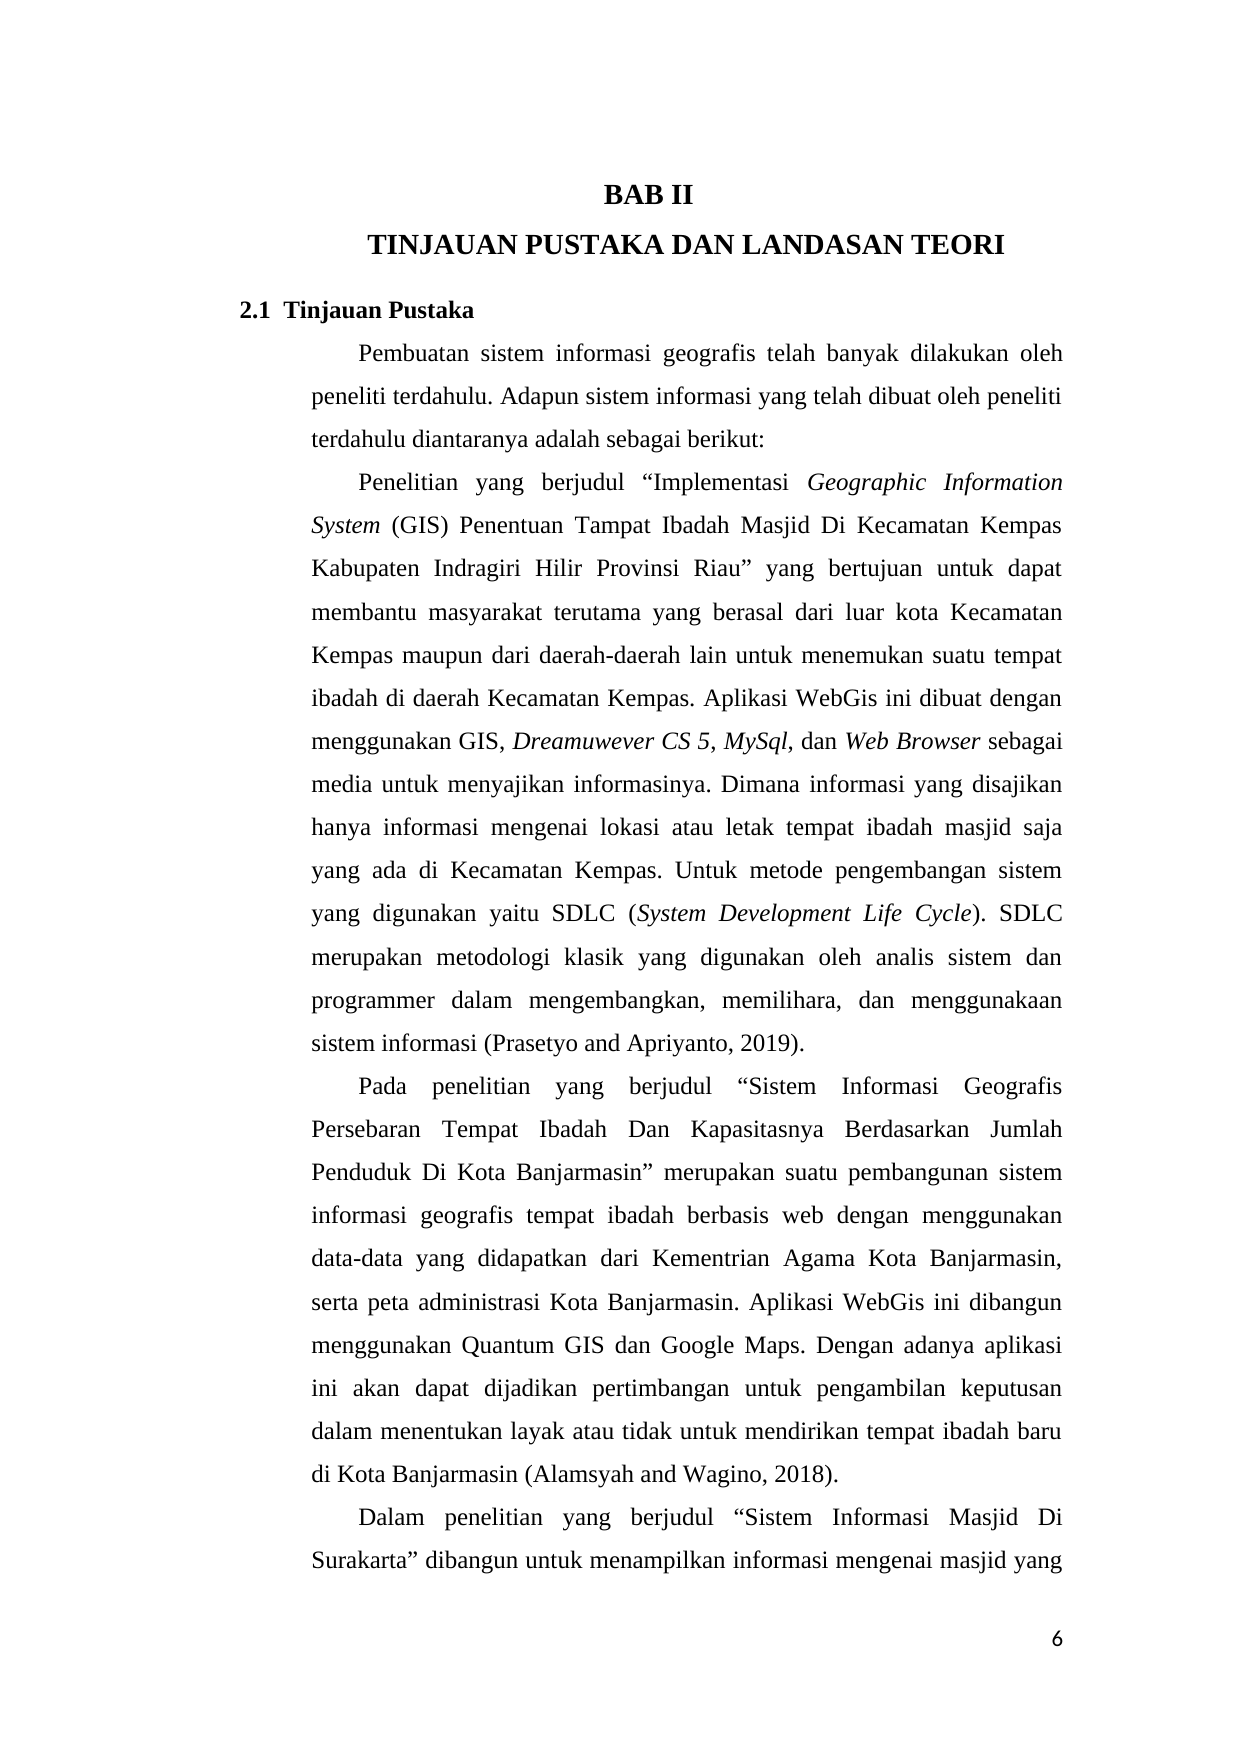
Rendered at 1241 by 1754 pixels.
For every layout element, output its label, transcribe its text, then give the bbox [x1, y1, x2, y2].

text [311, 1502, 1063, 1574]
subtitle Tinjauan Pustaka [239, 295, 1063, 323]
text Penelitian yang berjudul “Implementasi Geographic Information System (GIS) Penentuan Tampat Ibadah Masjid Di Kecamatan Kempas Kabupaten Indragiri Hilir Provinsi Riau” yang bertujuan untuk dapat membantu masyarakat terutama yang berasal dari luar kota Kecamatan Kempas maupun dari daerah-daerah lain untuk menemukan suatu tempat ibadah di daerah Kecamatan Kempas. Aplikasi WebGis ini dibuat dengan menggunakan GIS, Dreamuwever CS 5, MySql, dan Web Browser sebagai media untuk menyajikan informasinya. Dimana informasi yang disajikan hanya informasi mengenai lokasi atau letak tempat ibadah masjid saja yang ada di Kecamatan Kempas. Untuk metode pengembangan sistem yang digunakan yaitu SDLC (System Development Life Cycle). SDLC merupakan metodologi klasik yang digunakan oleh analis sistem dan programmer dalam mengembangkan, memilihara, dan menggunakaan sistem informasi (Prasetyo and Apriyanto, 2019). [311, 467, 1063, 1057]
text Pada penelitian yang berjudul “Sistem Informasi Geografis Persebaran Tempat Ibadah Dan Kapasitasnya Berdasarkan Jumlah Penduduk Di Kota Banjarmasin” merupakan suatu pembangunan sistem informasi geografis tempat ibadah berbasis web dengan menggunakan data-data yang didapatkan dari Kementrian Agama Kota Banjarmasin, serta peta administrasi Kota Banjarmasin. Aplikasi WebGis ini dibangun menggunakan Quantum GIS dan Google Maps. Dengan adanya aplikasi ini akan dapat dijadikan pertimbangan untuk pengambilan keputusan dalam menentukan layak atau tidak untuk mendirikan tempat ibadah baru di Kota Banjarmasin (Alamsyah and Wagino, 2018). [311, 1071, 1063, 1488]
text Pembuatan sistem informasi geografis telah banyak dilakukan oleh peneliti terdahulu. Adapun sistem informasi yang telah dibuat oleh peneliti terdahulu diantaranya adalah sebagai berikut: [311, 338, 1063, 453]
text BAB II TINJAUAN PUSTAKA DAN LANDASAN TEORI [236, 177, 1061, 261]
